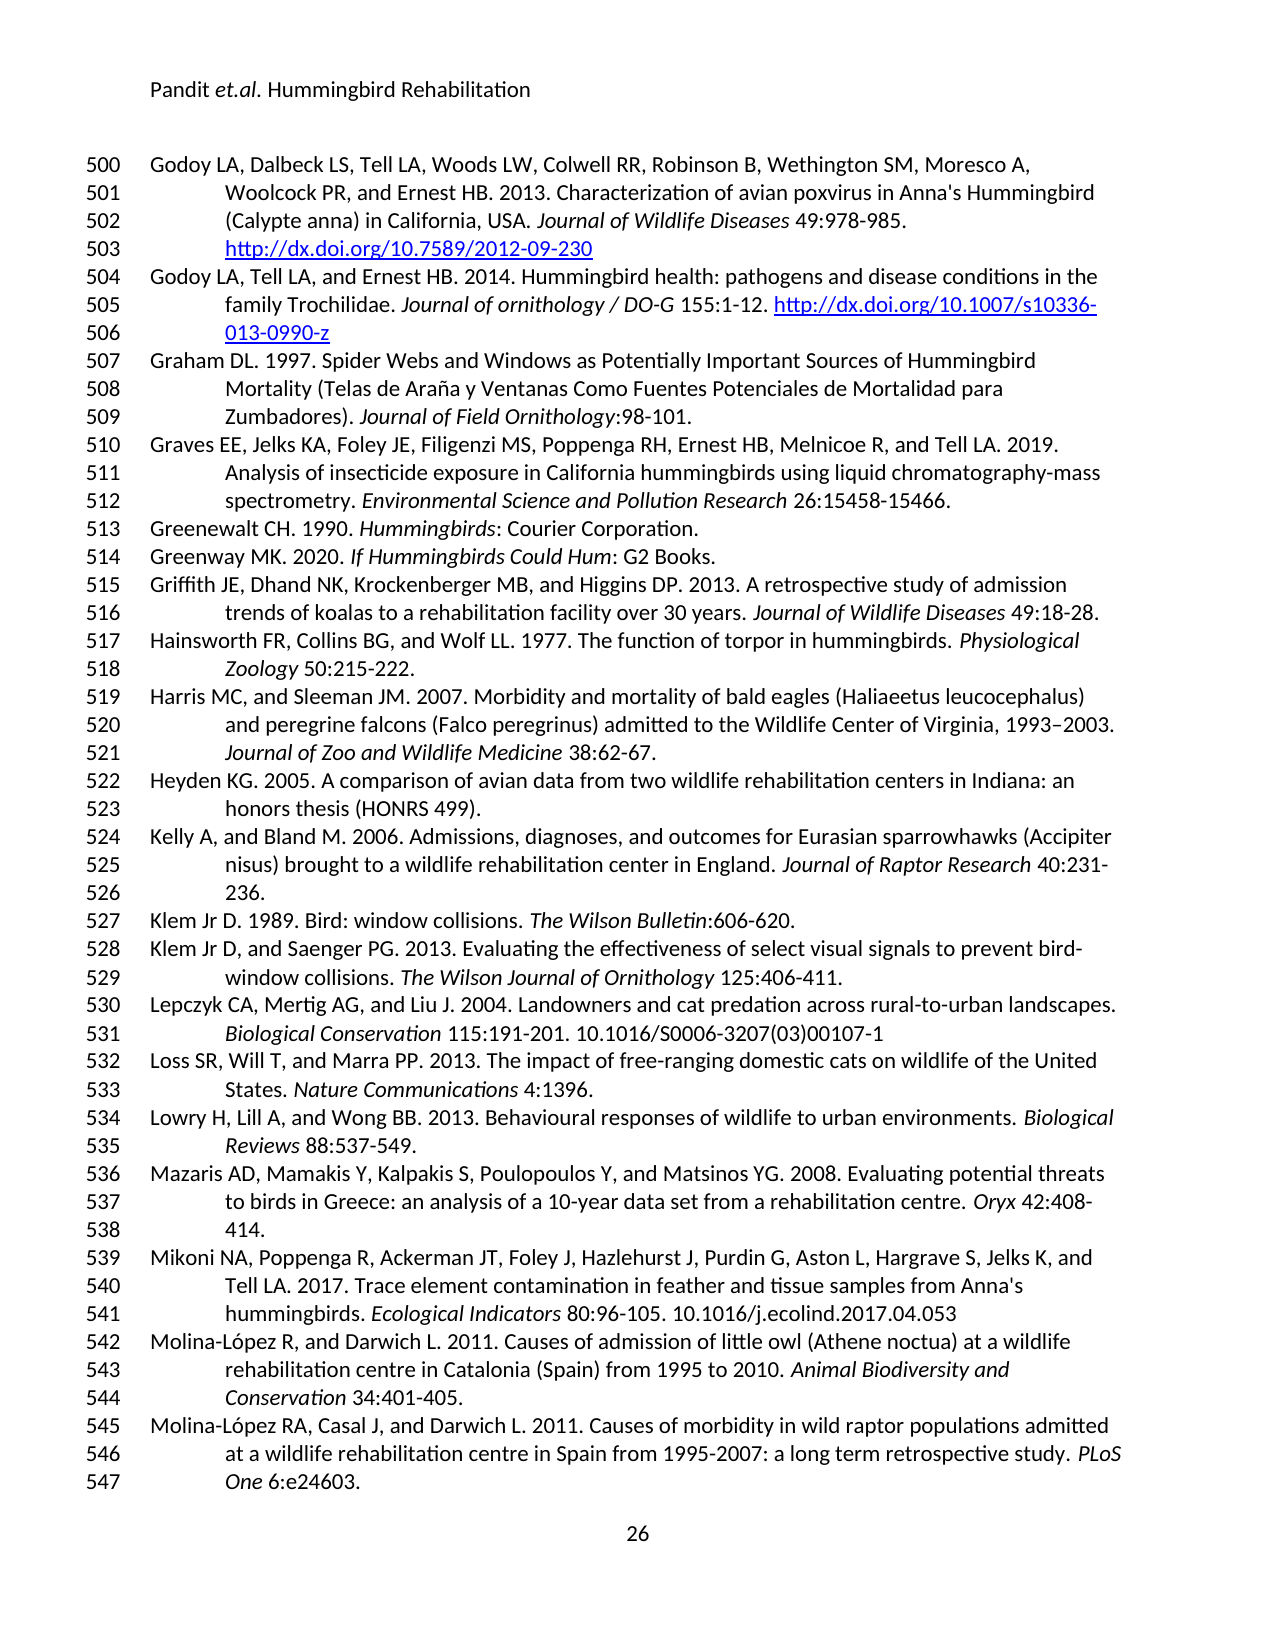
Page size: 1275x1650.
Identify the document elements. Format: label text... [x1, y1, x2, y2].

text Mazaris AD, Mamakis Y, Kalpakis S, Poulopoulos Y, and Matsinos YG. 2008. Evaluating potential threats to birds in Greece: an analysis of a 10-year data set from a rehabilitation centre. Oryx 42:408-414. [150, 1159, 1125, 1243]
text Greenway MK. 2020. If Hummingbirds Could Hum: G2 Books. [150, 542, 1125, 570]
text Lowry H, Lill A, and Wong BB. 2013. Behavioural responses of wildlife to urban environments. Biological Reviews 88:537-549. [150, 1103, 1125, 1159]
text Molina-López R, and Darwich L. 2011. Causes of admission of little owl (Athene noctua) at a wildlife rehabilitation centre in Catalonia (Spain) from 1995 to 2010. Animal Biodiversity and Conservation 34:401-405. [150, 1327, 1125, 1411]
text Harris MC, and Sleeman JM. 2007. Morbidity and mortality of bald eagles (Haliaeetus leucocephalus) and peregrine falcons (Falco peregrinus) admitted to the Wildlife Center of Virginia, 1993–2003. Journal of Zoo and Wildlife Medicine 38:62-67. [150, 682, 1125, 766]
text Godoy LA, Dalbeck LS, Tell LA, Woods LW, Colwell RR, Robinson B, Wethington SM, Moresco A, Woolcock PR, and Ernest HB. 2013. Characterization of avian poxvirus in Anna's Hummingbird (Calypte anna) in California, USA. Journal of Wildlife Diseases 49:978-985. http://dx.doi.org/10.7589/2012-09-230 [150, 150, 1125, 262]
text Klem Jr D. 1989. Bird: window collisions. The Wilson Bulletin:606-620. [150, 907, 1125, 934]
text Loss SR, Will T, and Marra PP. 2013. The impact of free-ranging domestic cats on wildlife of the United States. Nature Communications 4:1396. [150, 1047, 1125, 1103]
text Heyden KG. 2005. A comparison of avian data from two wildlife rehabilitation centers in Indiana: an honors thesis (HONRS 499). [150, 766, 1125, 822]
text Hainsworth FR, Collins BG, and Wolf LL. 1977. The function of torpor in hummingbirds. Physiological Zoology 50:215-222. [150, 626, 1125, 682]
text Mikoni NA, Poppenga R, Ackerman JT, Foley J, Hazlehurst J, Purdin G, Aston L, Hargrave S, Jelks K, and Tell LA. 2017. Trace element contamination in feather and tissue samples from Anna's hummingbirds. Ecological Indicators 80:96-105. 10.1016/j.ecolind.2017.04.053 [150, 1243, 1125, 1327]
text Greenewalt CH. 1990. Hummingbirds: Courier Corporation. [150, 514, 1125, 542]
text Kelly A, and Bland M. 2006. Admissions, diagnoses, and outcomes for Eurasian sparrowhawks (Accipiter nisus) brought to a wildlife rehabilitation center in England. Journal of Raptor Research 40:231-236. [150, 822, 1125, 907]
text Klem Jr D, and Saenger PG. 2013. Evaluating the effectiveness of select visual signals to prevent bird-window collisions. The Wilson Journal of Ornithology 125:406-411. [150, 934, 1125, 991]
text Godoy LA, Tell LA, and Ernest HB. 2014. Hummingbird health: pathogens and disease conditions in the family Trochilidae. Journal of ornithology / DO-G 155:1-12. http://dx.doi.org/10.1007/s10336-013-0990-z [150, 262, 1125, 346]
text Molina-López RA, Casal J, and Darwich L. 2011. Causes of morbidity in wild raptor populations admitted at a wildlife rehabilitation centre in Spain from 1995-2007: a long term retrospective study. PLoS One 6:e24603. [150, 1411, 1125, 1495]
text Griffith JE, Dhand NK, Krockenberger MB, and Higgins DP. 2013. A retrospective study of admission trends of koalas to a rehabilitation facility over 30 years. Journal of Wildlife Diseases 49:18-28. [150, 570, 1125, 626]
text Graham DL. 1997. Spider Webs and Windows as Potentially Important Sources of Hummingbird Mortality (Telas de Araña y Ventanas Como Fuentes Potenciales de Mortalidad para Zumbadores). Journal of Field Ornithology:98-101. [150, 346, 1125, 430]
text Lepczyk CA, Mertig AG, and Liu J. 2004. Landowners and cat predation across rural-to-urban landscapes. Biological Conservation 115:191-201. 10.1016/S0006-3207(03)00107-1 [150, 991, 1125, 1047]
text Graves EE, Jelks KA, Foley JE, Filigenzi MS, Poppenga RH, Ernest HB, Melnicoe R, and Tell LA. 2019. Analysis of insecticide exposure in California hummingbirds using liquid chromatography-mass spectrometry. Environmental Science and Pollution Research 26:15458-15466. [150, 430, 1125, 514]
